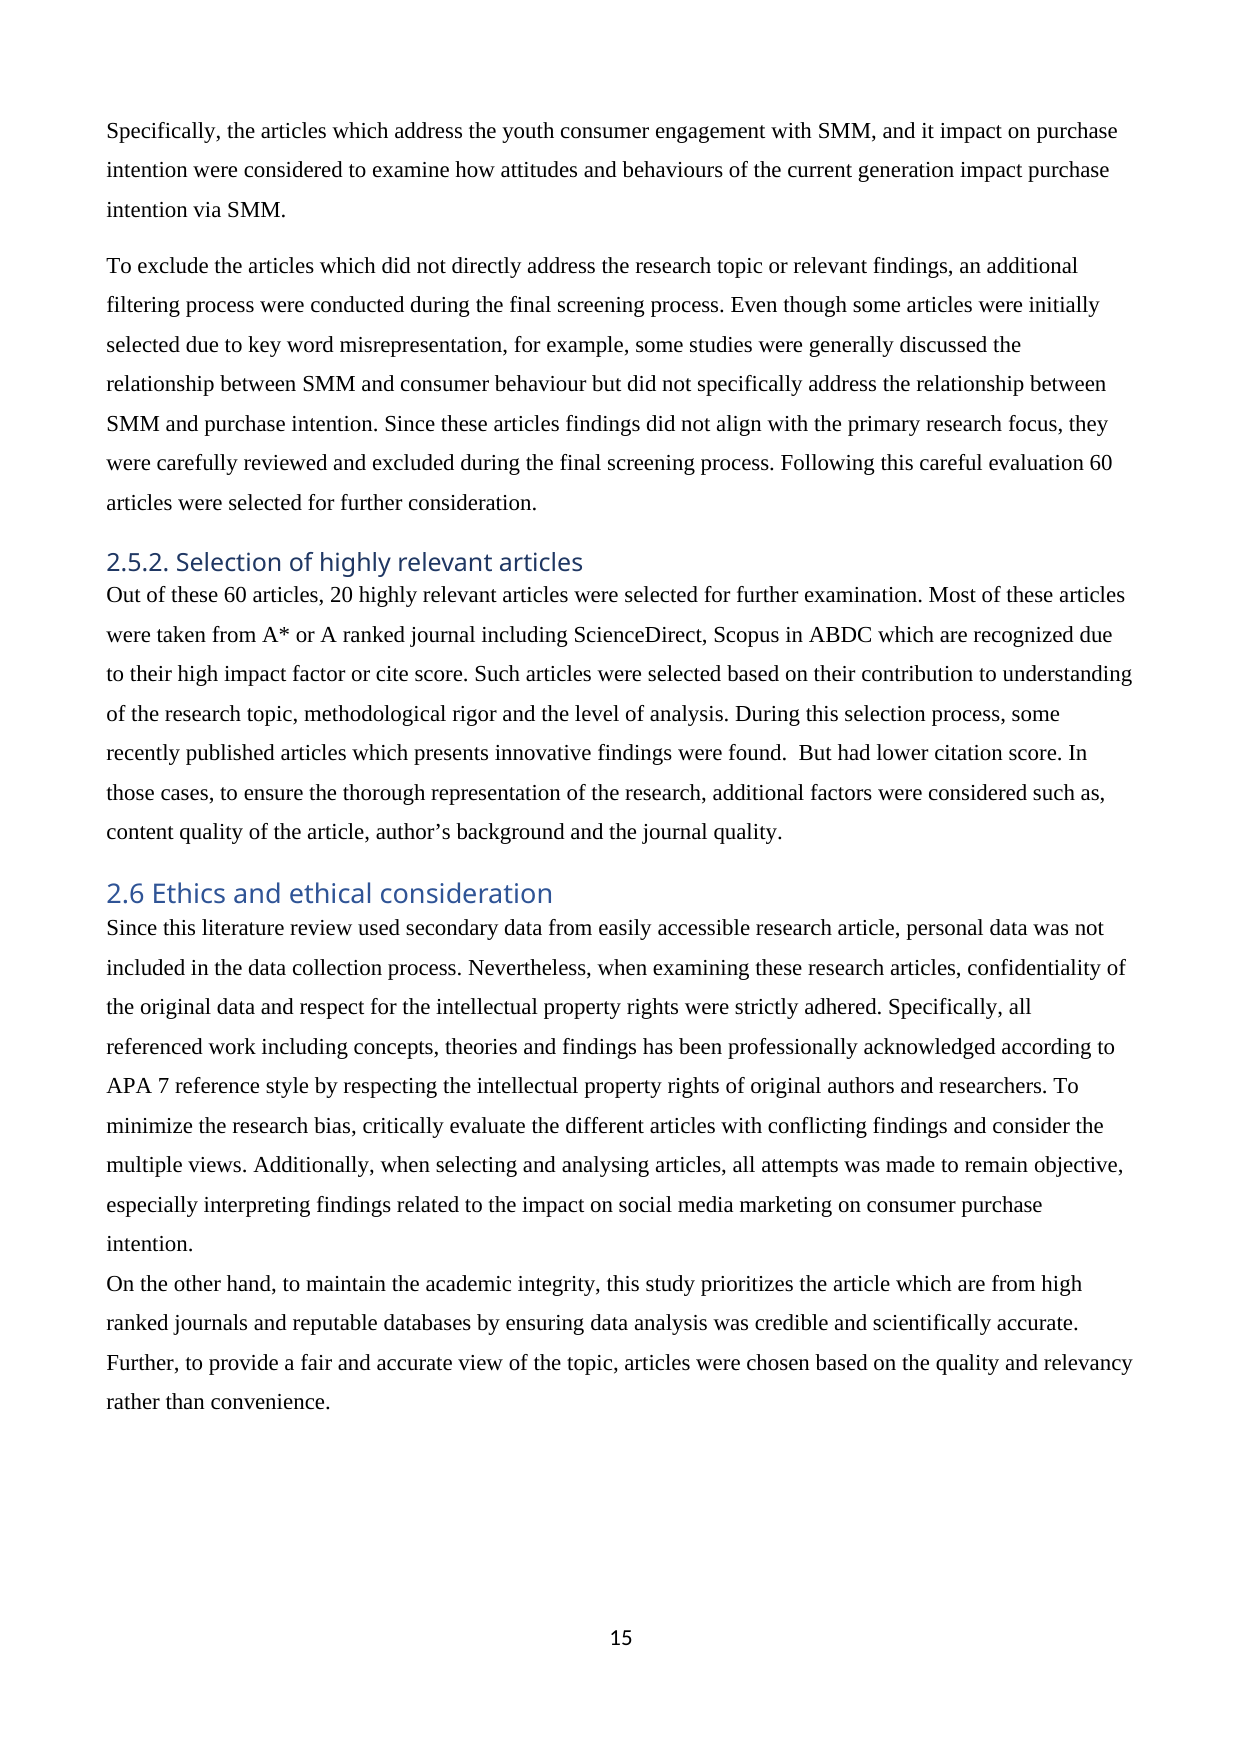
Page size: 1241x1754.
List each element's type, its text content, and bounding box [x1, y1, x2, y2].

text Since this literature review used secondary data from easily accessible research article, personal data was not included in the data collection process. Nevertheless, when examining these research articles, confidentiality of the original data and respect for the intellectual property rights were strictly adhered. Specifically, all referenced work including concepts, theories and findings has been professionally acknowledged according to APA 7 reference style by respecting the intellectual property rights of original authors and researchers. To minimize the research bias, critically evaluate the different articles with conflicting findings and consider the multiple views. Additionally, when selecting and analysing articles, all attempts was made to remain objective, especially interpreting findings related to the impact on social media marketing on consumer purchase intention. [106, 914, 1135, 1257]
subtitle 2.6 Ethics and ethical consideration [106, 874, 1135, 911]
text Out of these 60 articles, 20 highly relevant articles were selected for further examination. Most of these articles were taken from A* or A ranked journal including ScienceDirect, Scopus in ABDC which are recognized due to their high impact factor or cite score. Such articles were selected based on their contribution to understanding of the research topic, methodological rigor and the level of analysis. During this selection process, some recently published articles which presents innovative findings were found. But had lower citation score. In those cases, to ensure the thorough representation of the research, additional factors were considered such as, content quality of the article, author’s background and the journal quality. [106, 582, 1135, 845]
text On the other hand, to maintain the academic integrity, this study prioritizes the article which are from high ranked journals and reputable databases by ensuring data analysis was credible and scientifically accurate. Further, to provide a fair and accurate view of the topic, articles were chosen based on the quality and relevancy rather than convenience. [106, 1270, 1135, 1414]
subtitle 2.5.2. Selection of highly relevant articles [106, 545, 1135, 579]
text To exclude the articles which did not directly address the research topic or relevant findings, an additional filtering process were conducted during the final screening process. Even though some articles were initially selected due to key word misrepresentation, for example, some studies were generally discussed the relationship between SMM and consumer behaviour but did not specifically address the relationship between SMM and purchase intention. Since these articles findings did not align with the primary research focus, they were carefully reviewed and excluded during the final screening process. Following this careful evaluation 60 articles were selected for further consideration. [106, 252, 1135, 515]
text Specifically, the articles which address the youth consumer engagement with SMM, and it impact on purchase intention were considered to examine how attitudes and behaviours of the current generation impact purchase intention via SMM. [106, 117, 1135, 222]
